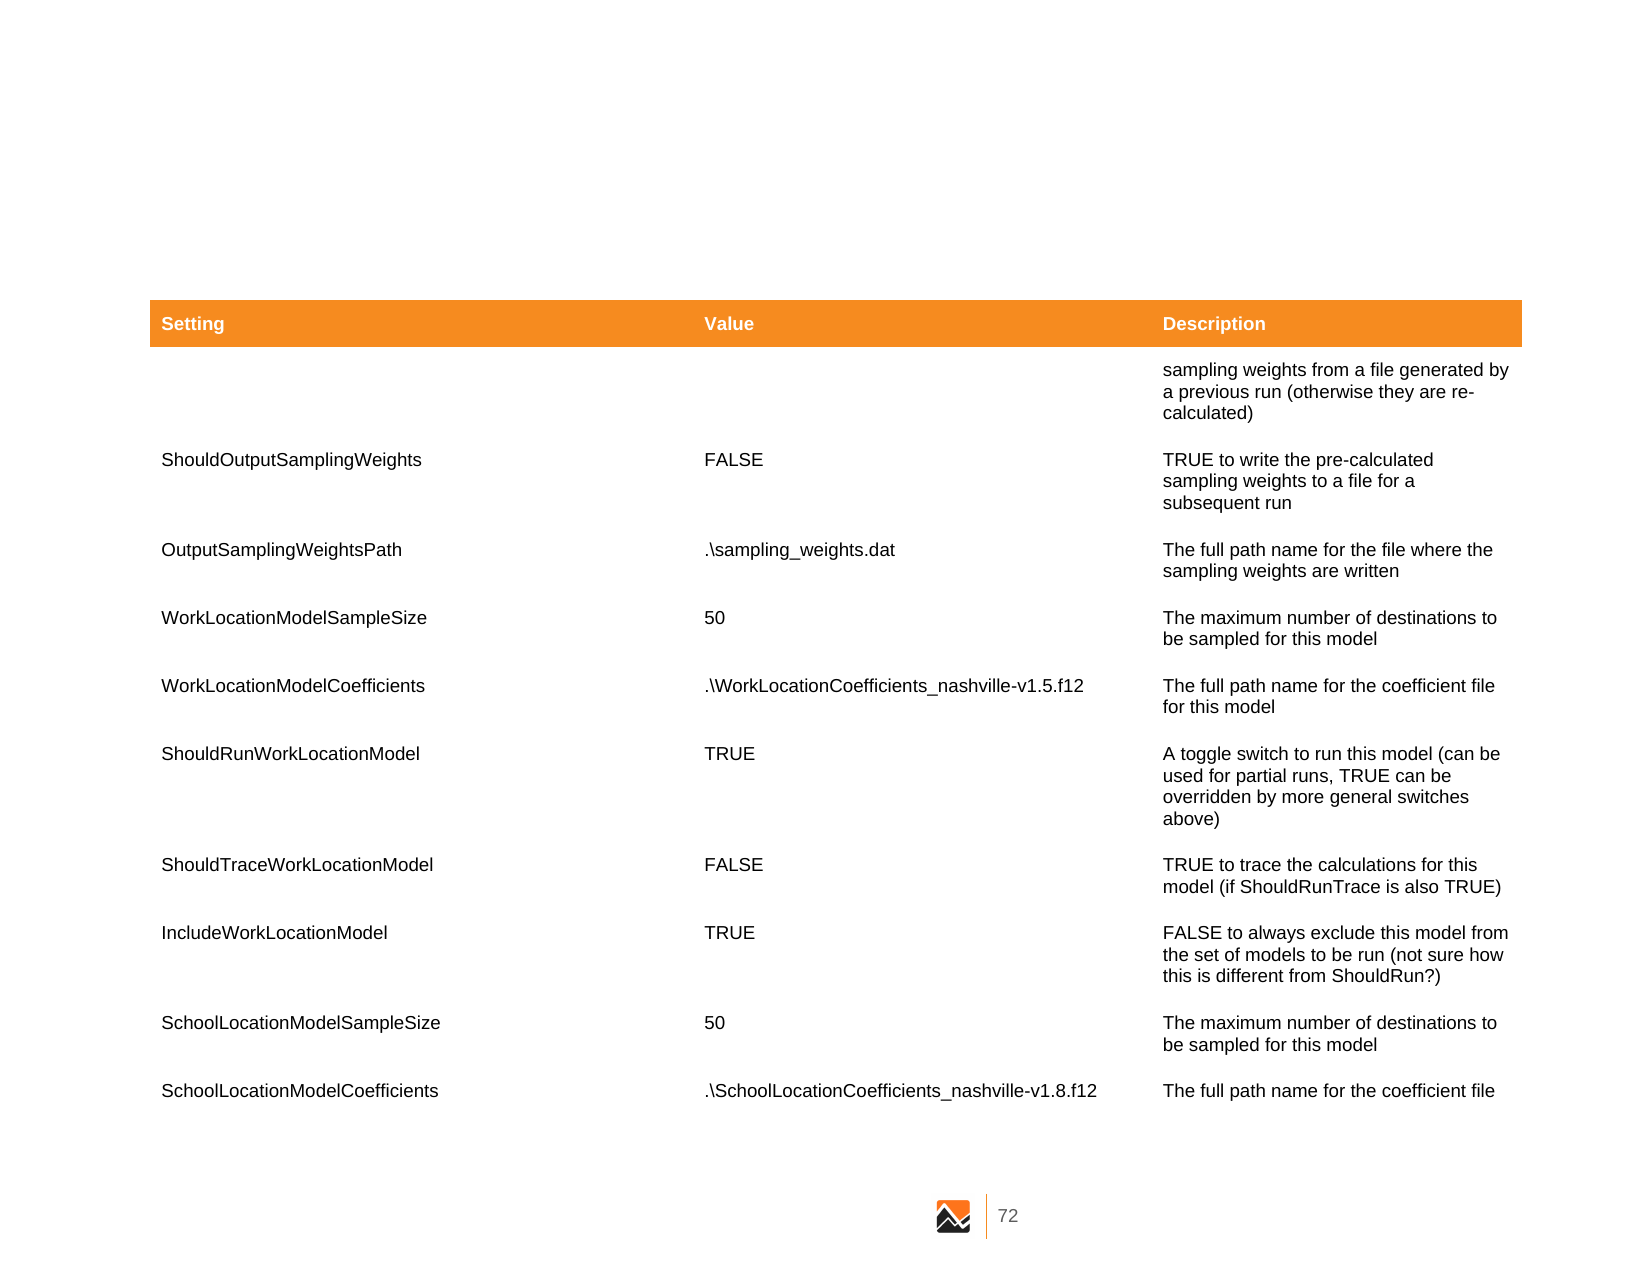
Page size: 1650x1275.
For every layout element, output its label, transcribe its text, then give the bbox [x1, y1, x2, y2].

table_header Value [693, 300, 1151, 347]
picture [930, 1193, 975, 1239]
table_header Setting [150, 300, 693, 347]
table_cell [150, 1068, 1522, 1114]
table_header Description [1151, 300, 1522, 347]
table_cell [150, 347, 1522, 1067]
